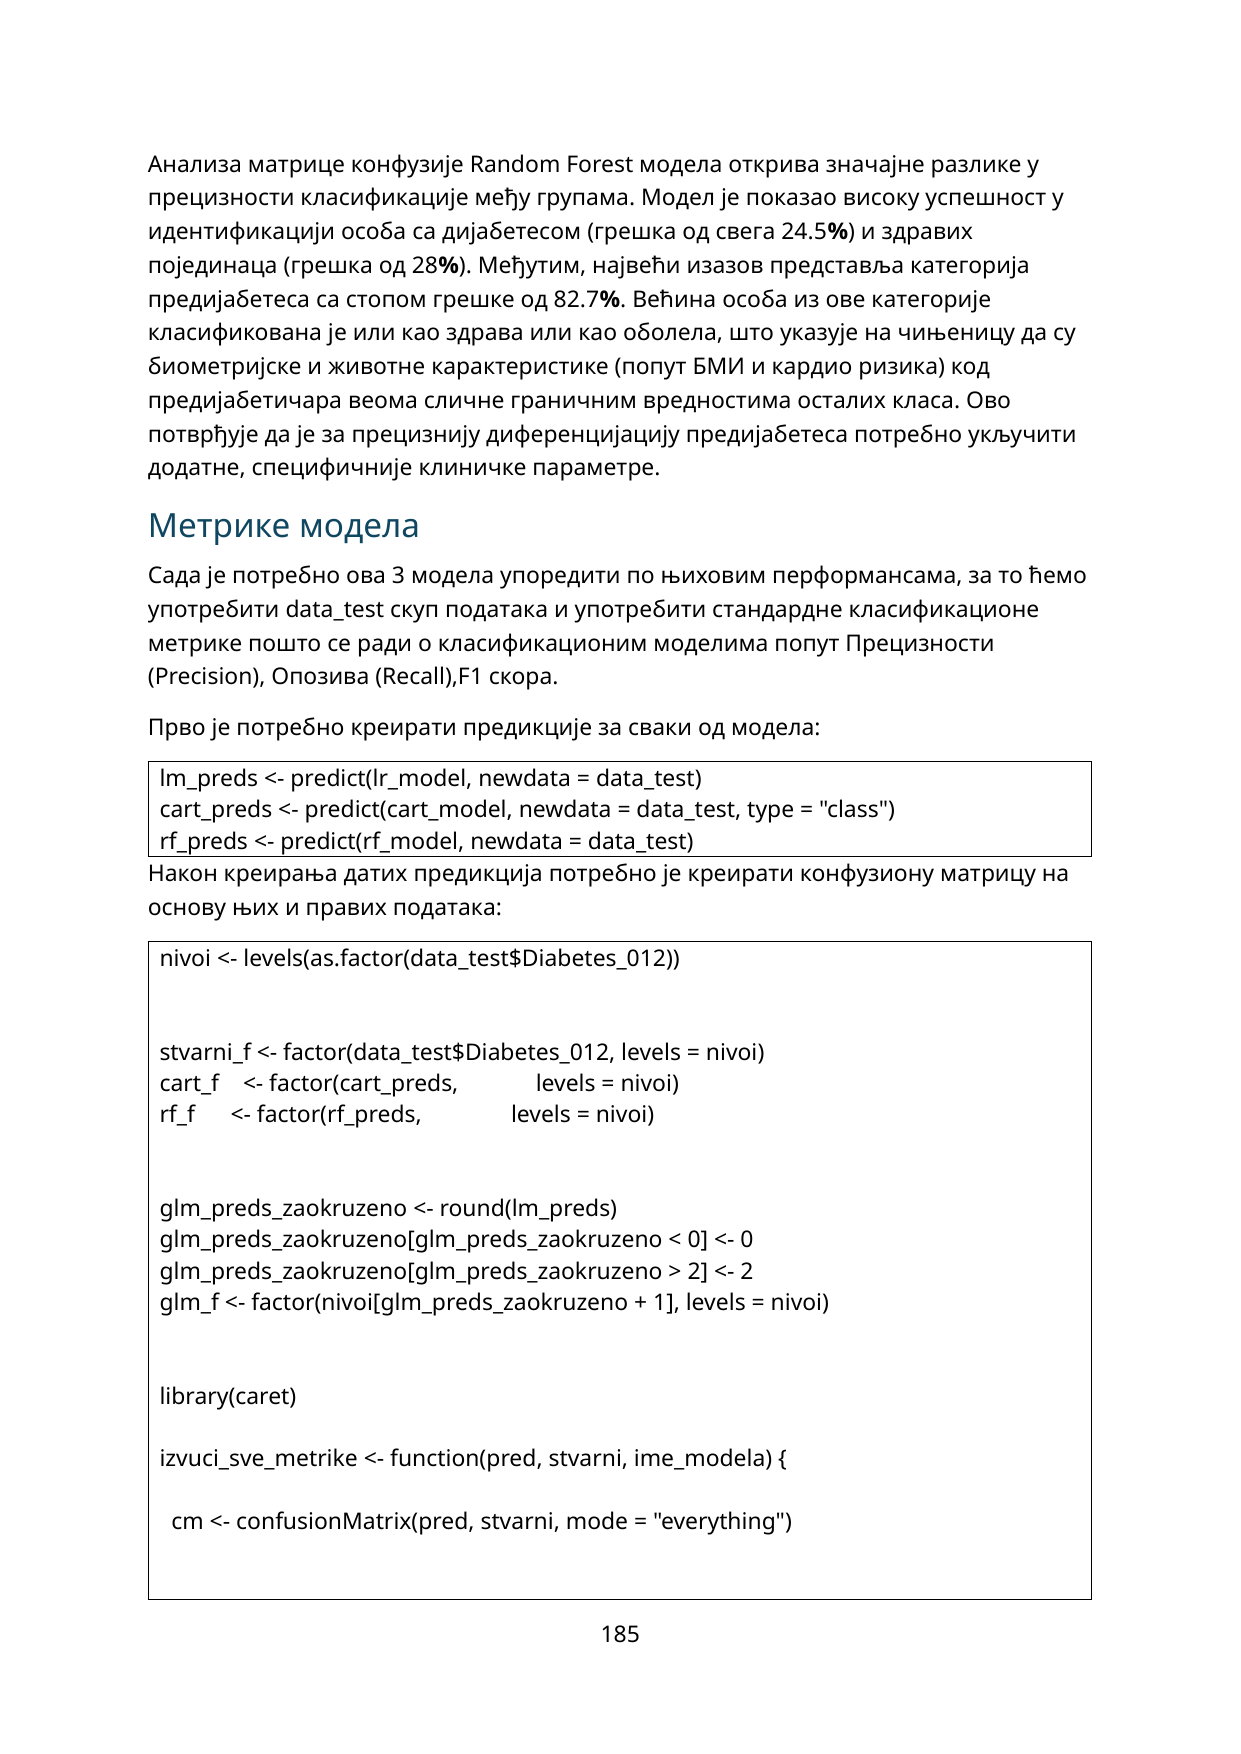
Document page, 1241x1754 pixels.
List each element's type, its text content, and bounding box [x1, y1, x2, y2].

text Након креирања датих предикција потребно је креирати конфузиону матрицу на основу њих и правих података: [148, 857, 1093, 922]
subtitle Метрике модела [148, 502, 1093, 547]
table_header lm_preds <- predict(lr_model, newdata = data_test) cart_preds <- predict(cart_model, newdata = data_test, type = "class") rf_preds <- predict(rf_model, newdata = data_test) [149, 762, 1091, 856]
text Анализа матрице конфузије Random Forest модела открива значајне разлике у прецизности класификације међу групама. Модел је показао високу успешност у идентификацији особа са дијабетесом (грешка од свега 24.5%) и здравих појединаца (грешка од 28%). Међутим, највећи изазов представља категорија предијабетеса са стопом грешке од 82.7%. Већина особа из ове категорије класификована је или као здрава или као оболела, што указује на чињеницу да су биометријске и животне карактеристике (попут БМИ и кардио ризика) код предијабетичара веома сличне граничним вредностима осталих класа. Ово потврђује да је за прецизнију диференцијацију предијабетеса потребно укључити додатне, специфичније клиничке параметре. [148, 148, 1093, 483]
text Прво је потребно креирати предикције за сваки од модела: [148, 711, 1093, 742]
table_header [149, 942, 1091, 1598]
text Сада је потребно ова 3 модела упоредити по њиховим перформансама, за то ћемо употребити data_test скуп података и употребити стандардне класификационе метрике пошто се ради о класификационим моделима попут Прецизности (Precision), Опозива (Recall),F1 скора. [148, 559, 1093, 692]
